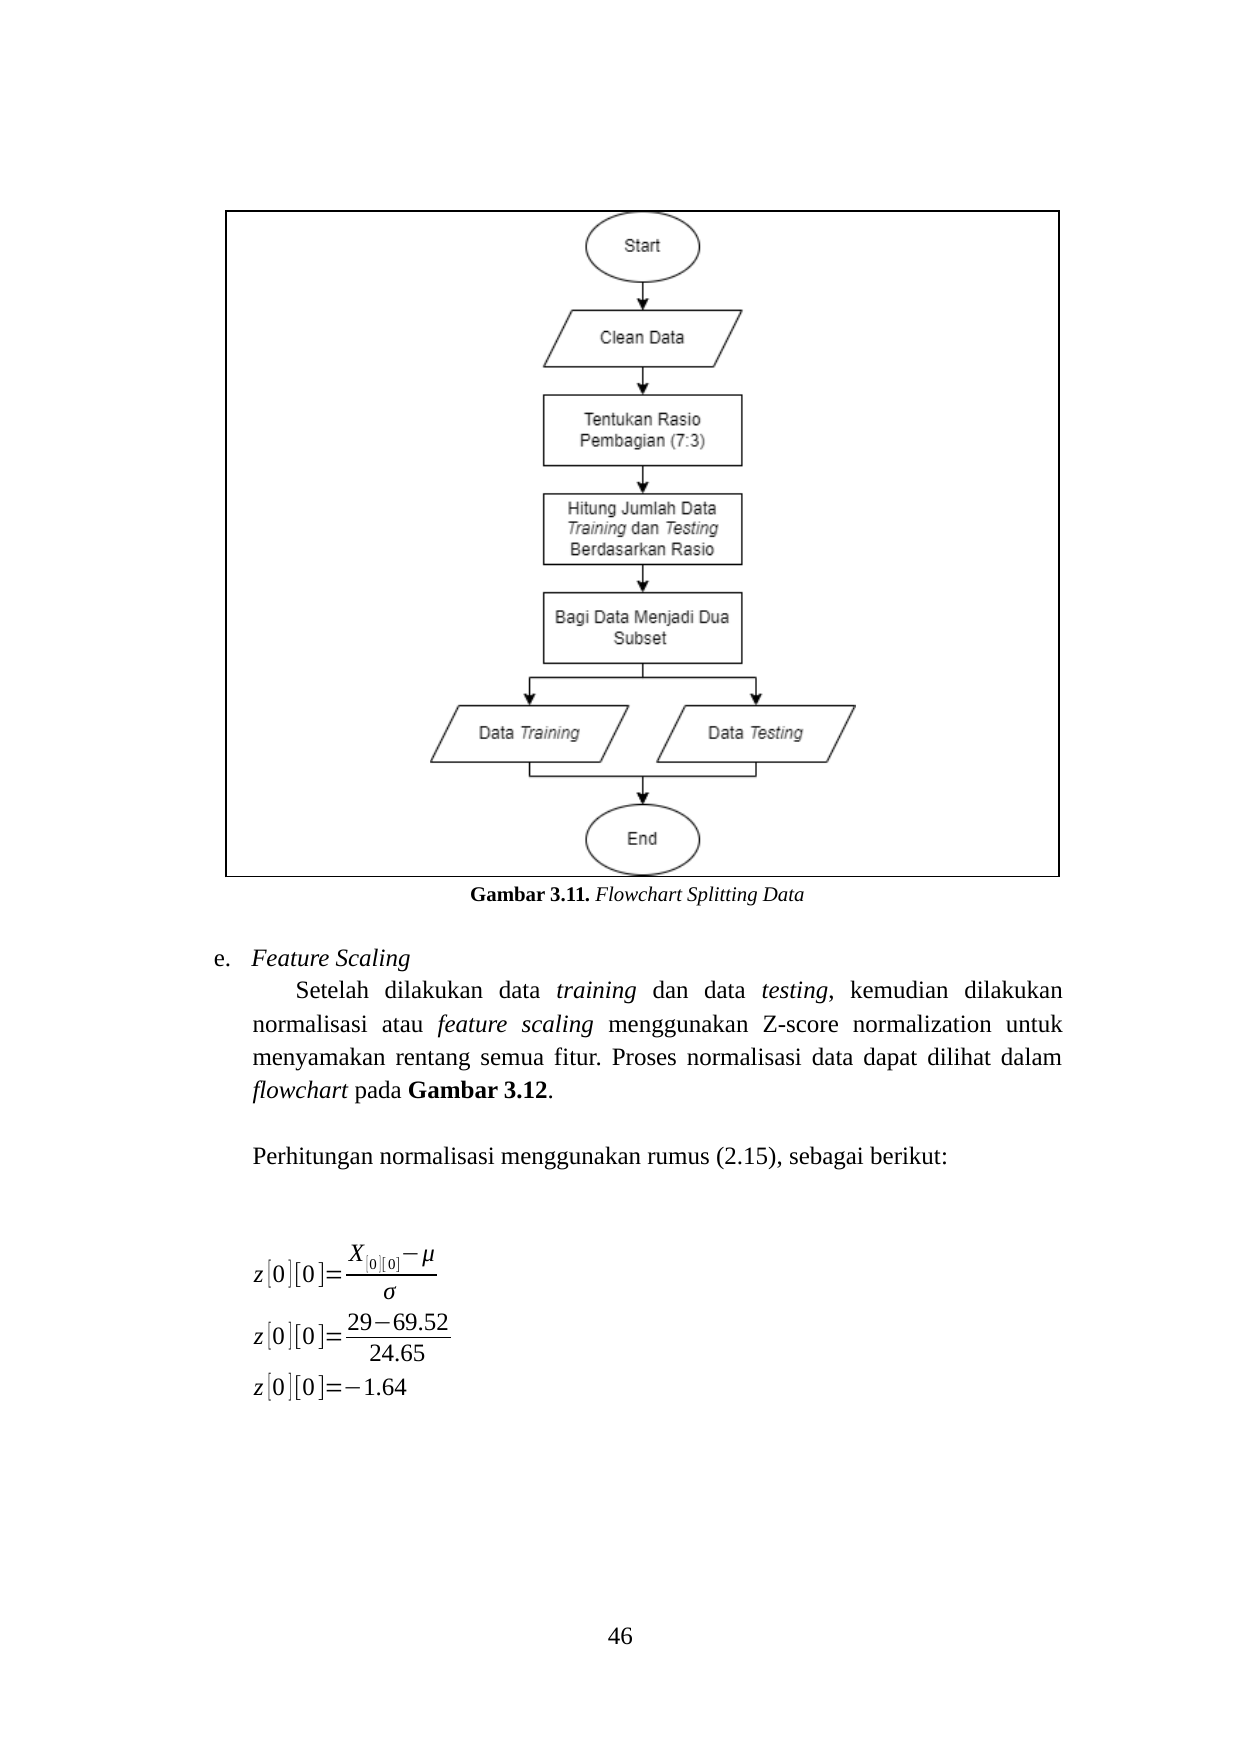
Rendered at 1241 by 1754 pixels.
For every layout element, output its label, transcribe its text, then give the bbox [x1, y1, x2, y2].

text Perhitungan normalisasi menggunakan rumus (2.15), sebagai berikut: [177, 1141, 1063, 1169]
list Setelah dilakukan data training dan data testing, kemudian dilakukan normalisasi atau feature scaling menggunakan Z-score normalization untuk menyamakan rentang semua fitur. Proses normalisasi data dapat dilihat dalam flowchart pada Gambar 3.12. [252, 976, 1063, 1103]
list Feature Scaling [213, 943, 1063, 971]
picture [430, 212, 856, 876]
text Gambar 3.11. Flowchart Splitting Data [177, 882, 1063, 906]
